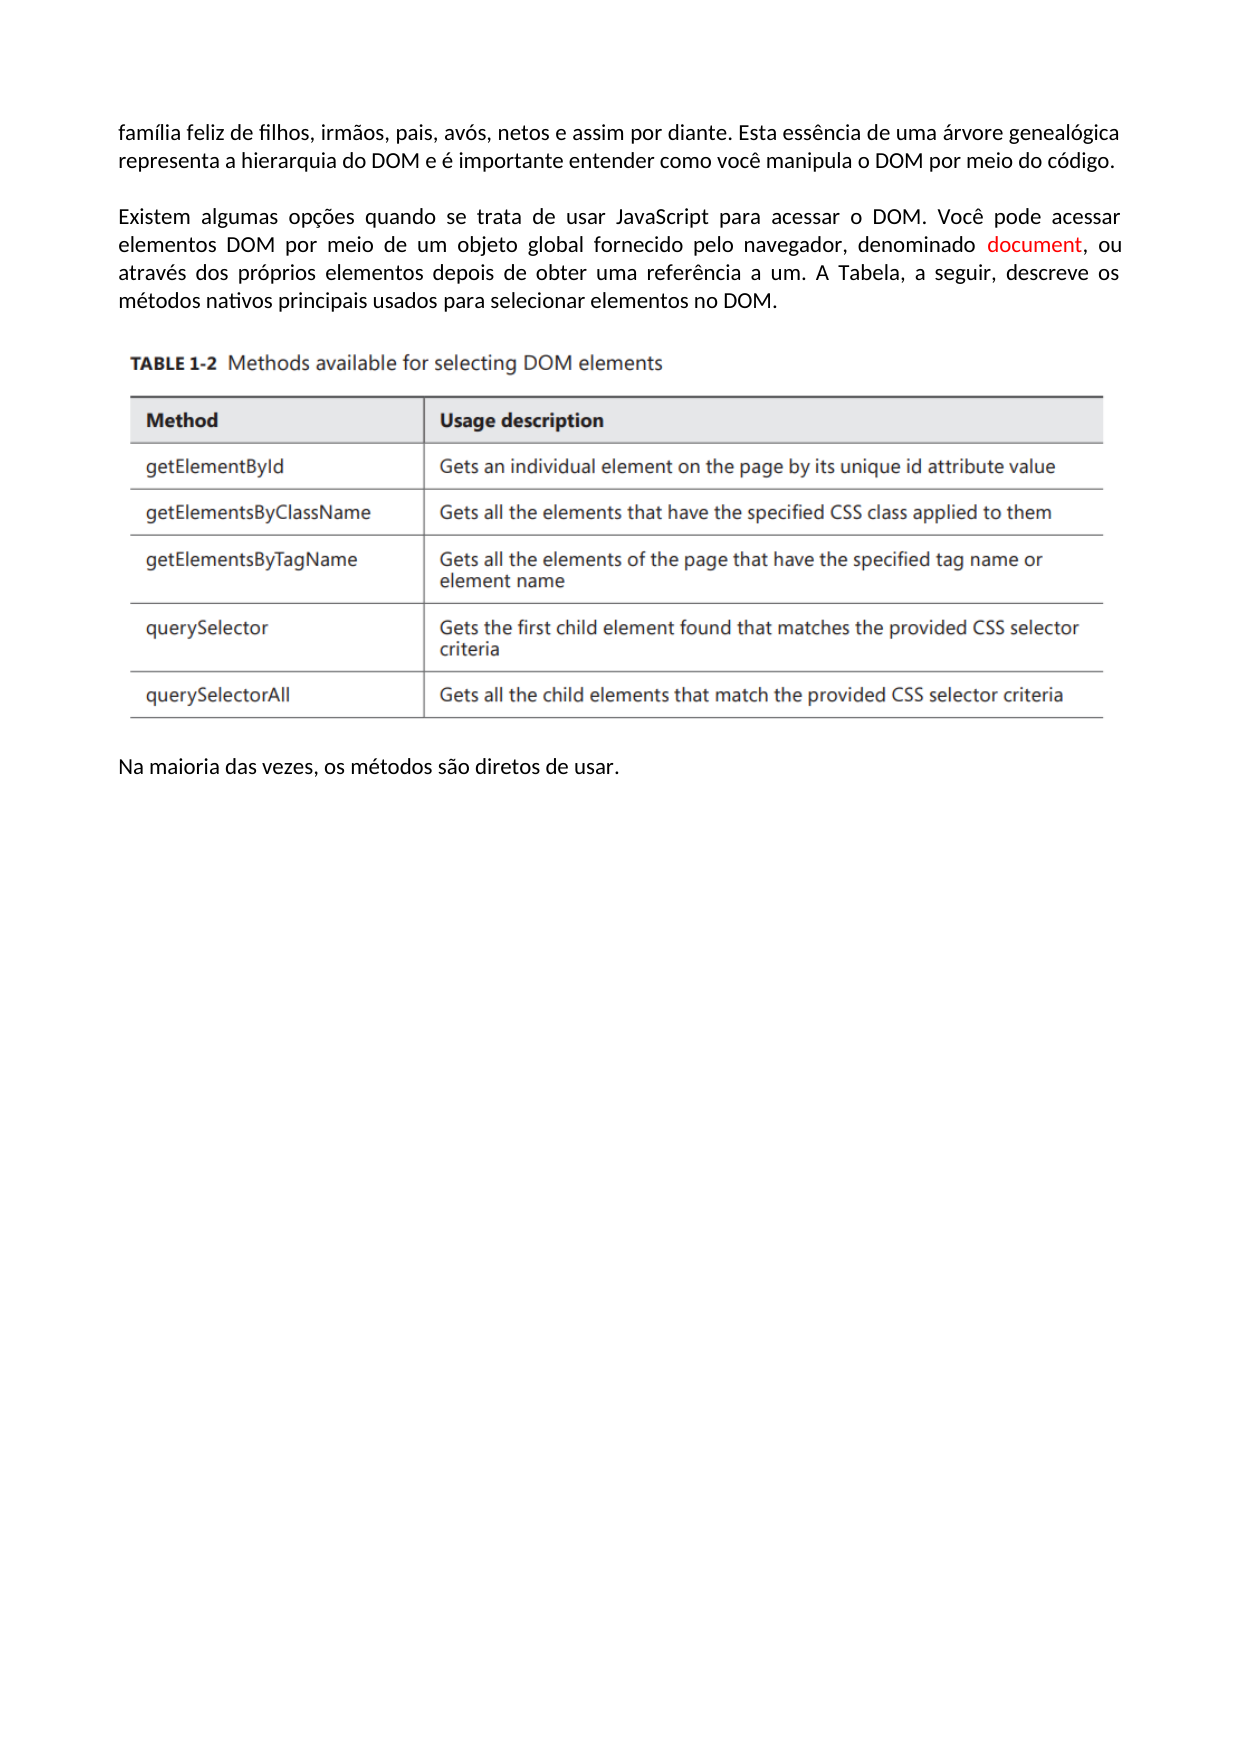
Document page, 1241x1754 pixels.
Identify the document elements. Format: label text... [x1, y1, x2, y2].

text Existem algumas opções quando se trata de usar JavaScript para acessar o DOM. Você pode acessar elementos DOM por meio de um objeto global fornecido pelo navegador, denominado document, ou através dos próprios elementos depois de obter uma referência a um. A Tabela, a seguir, descreve os métodos nativos principais usados ​​para selecionar elementos no DOM. [118, 202, 1122, 314]
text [118, 118, 1122, 174]
picture [118, 342, 1112, 725]
text Na maioria das vezes, os métodos são diretos de usar. [118, 752, 1122, 780]
